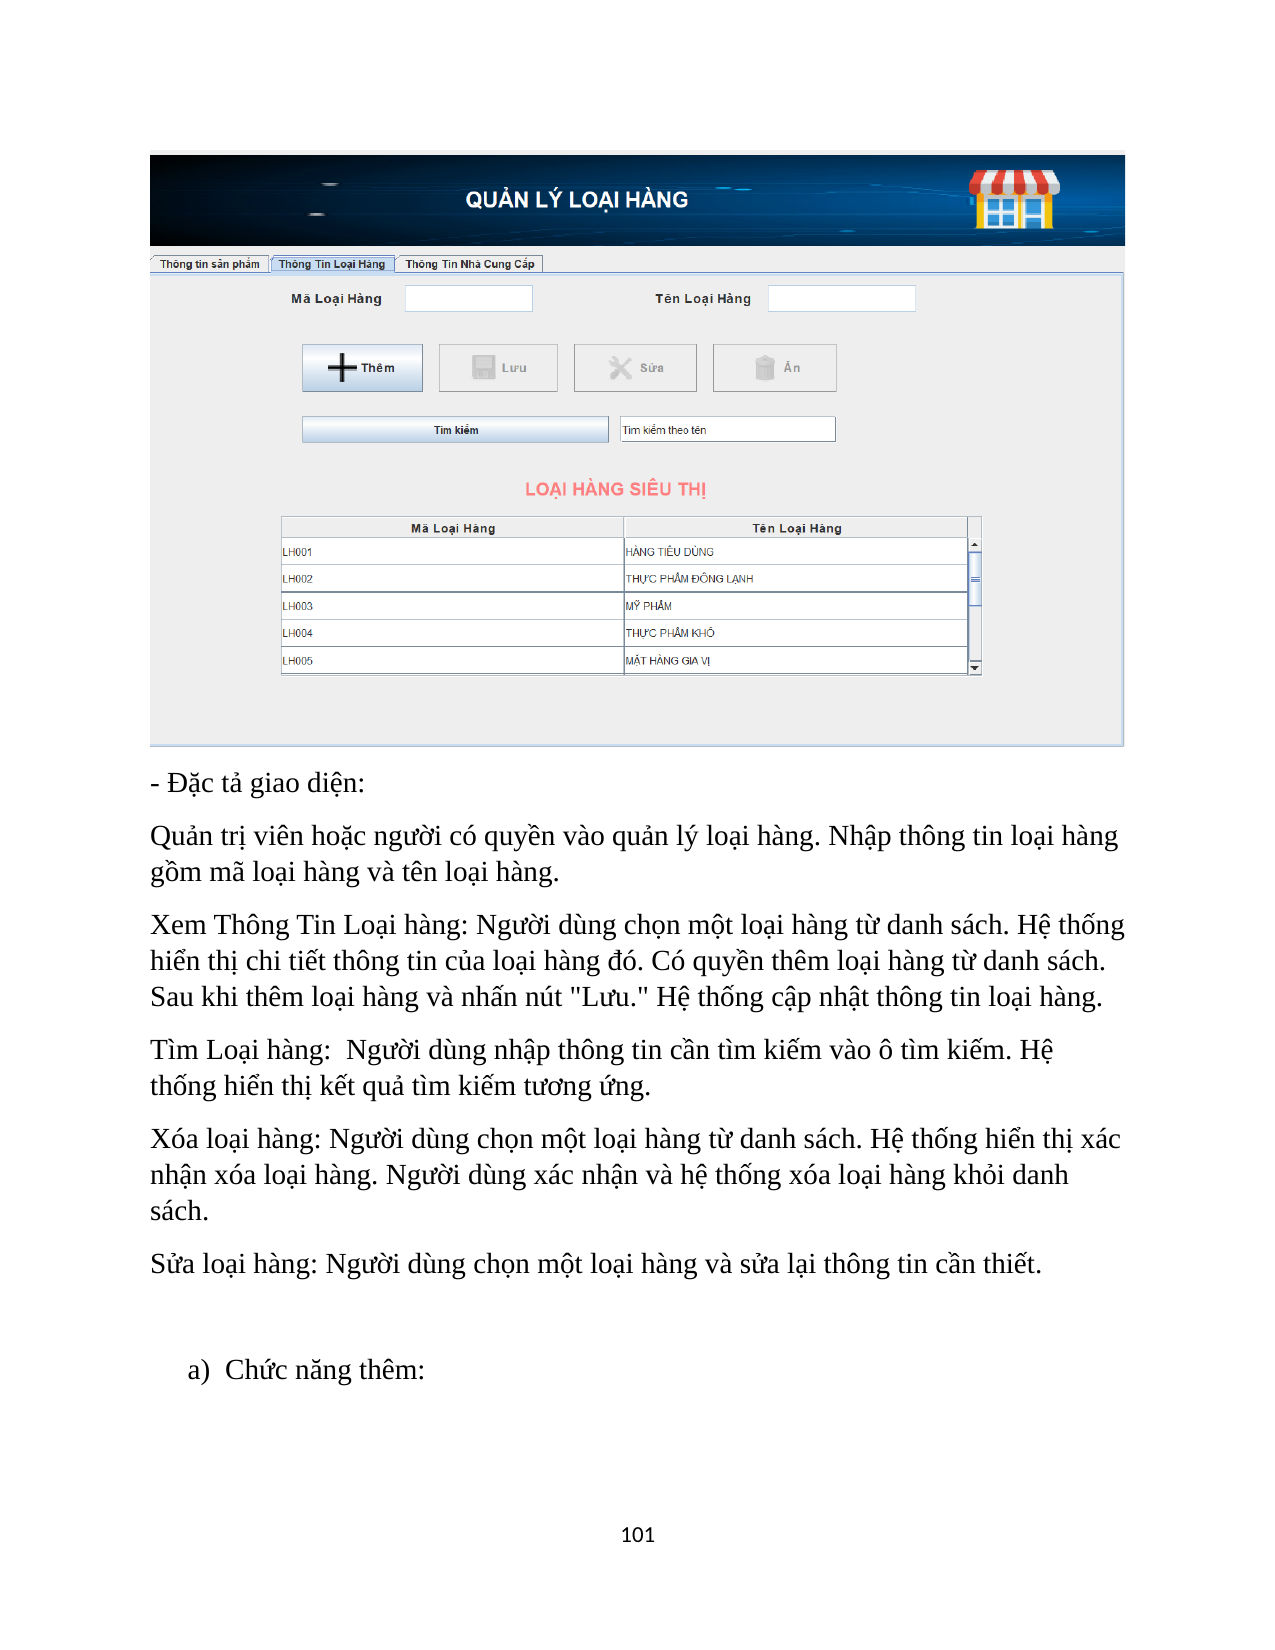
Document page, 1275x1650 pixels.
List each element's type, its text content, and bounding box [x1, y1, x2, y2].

text Xem Thông Tin Loại hàng: Người dùng chọn một loại hàng từ danh sách. Hệ thống hiển thị chi tiết thông tin của loại hàng đó. Có quyền thêm loại hàng từ danh sách. Sau khi thêm loại hàng và nhấn nút "Lưu." Hệ thống cập nhật thông tin loại hàng. [150, 907, 1125, 1013]
text Sửa loại hàng: Người dùng chọn một loại hàng và sửa lại thông tin cần thiết. [150, 1246, 1125, 1280]
text Xóa loại hàng: Người dùng chọn một loại hàng từ danh sách. Hệ thống hiển thị xác nhận xóa loại hàng. Người dùng xác nhận và hệ thống xóa loại hàng khỏi danh sách. [150, 1121, 1125, 1227]
text - Đặc tả giao diện: [150, 765, 1125, 799]
text Quản trị viên hoặc người có quyền vào quản lý loại hàng. Nhập thông tin loại hàng gồm mã loại hàng và tên loại hàng. [150, 818, 1125, 888]
picture [150, 150, 1125, 747]
text Tìm Loại hàng: Người dùng nhập thông tin cần tìm kiếm vào ô tìm kiếm. Hệ thống hiển thị kết quả tìm kiếm tương ứng. [150, 1032, 1125, 1102]
list Chức năng thêm: [187, 1352, 1125, 1416]
